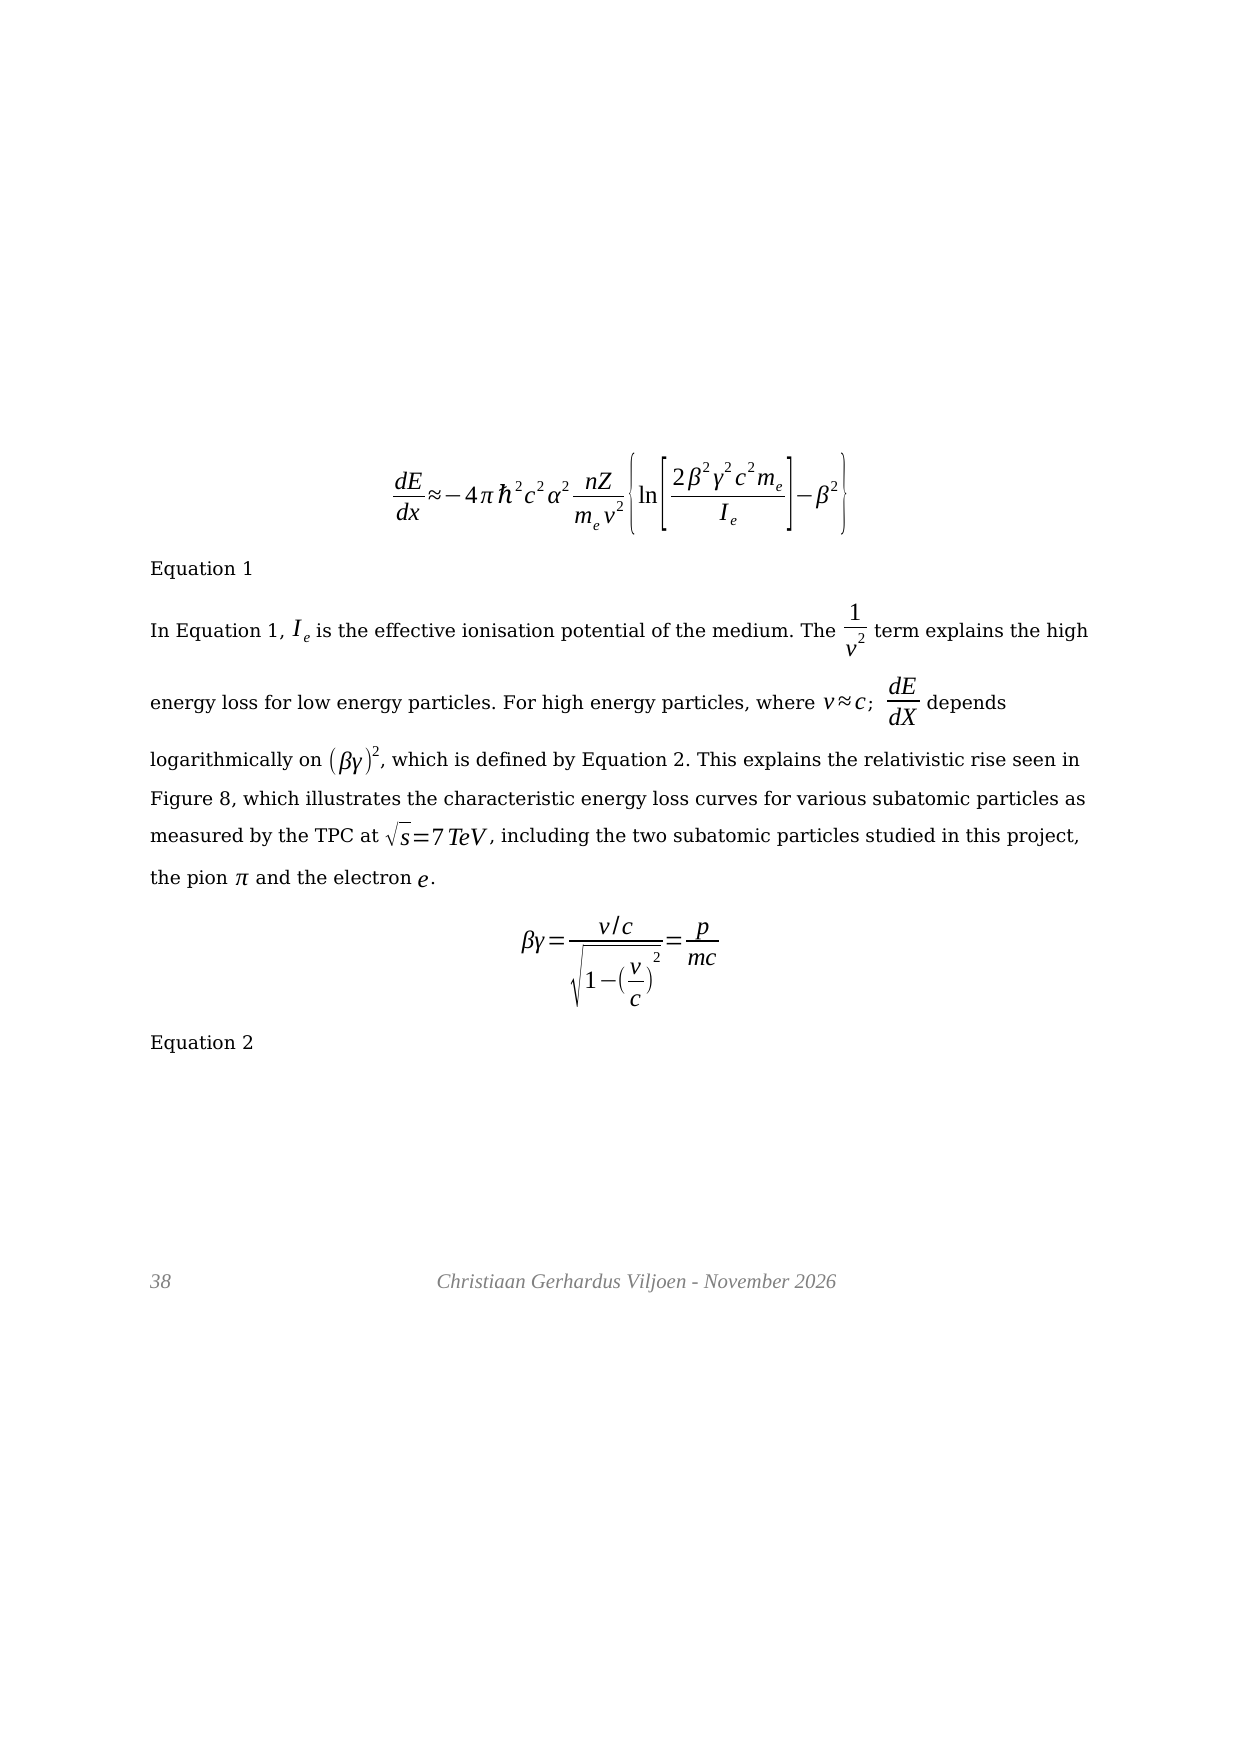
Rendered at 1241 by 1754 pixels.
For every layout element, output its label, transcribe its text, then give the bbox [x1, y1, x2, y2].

text Equation 2 [150, 1031, 1090, 1053]
text Equation 1 [150, 556, 1090, 579]
text In Equation 1, is the effective ionisation potential of the medium. The term explains the high energy loss for low energy particles. For high energy particles, where ; depends logarithmically on , which is defined by Equation 2. This explains the relativistic rise seen in Figure 8, which illustrates the characteristic energy loss curves for various subatomic particles as measured by the TPC at , including the two subatomic particles studied in this project, the pion and the electron . [150, 598, 1090, 893]
